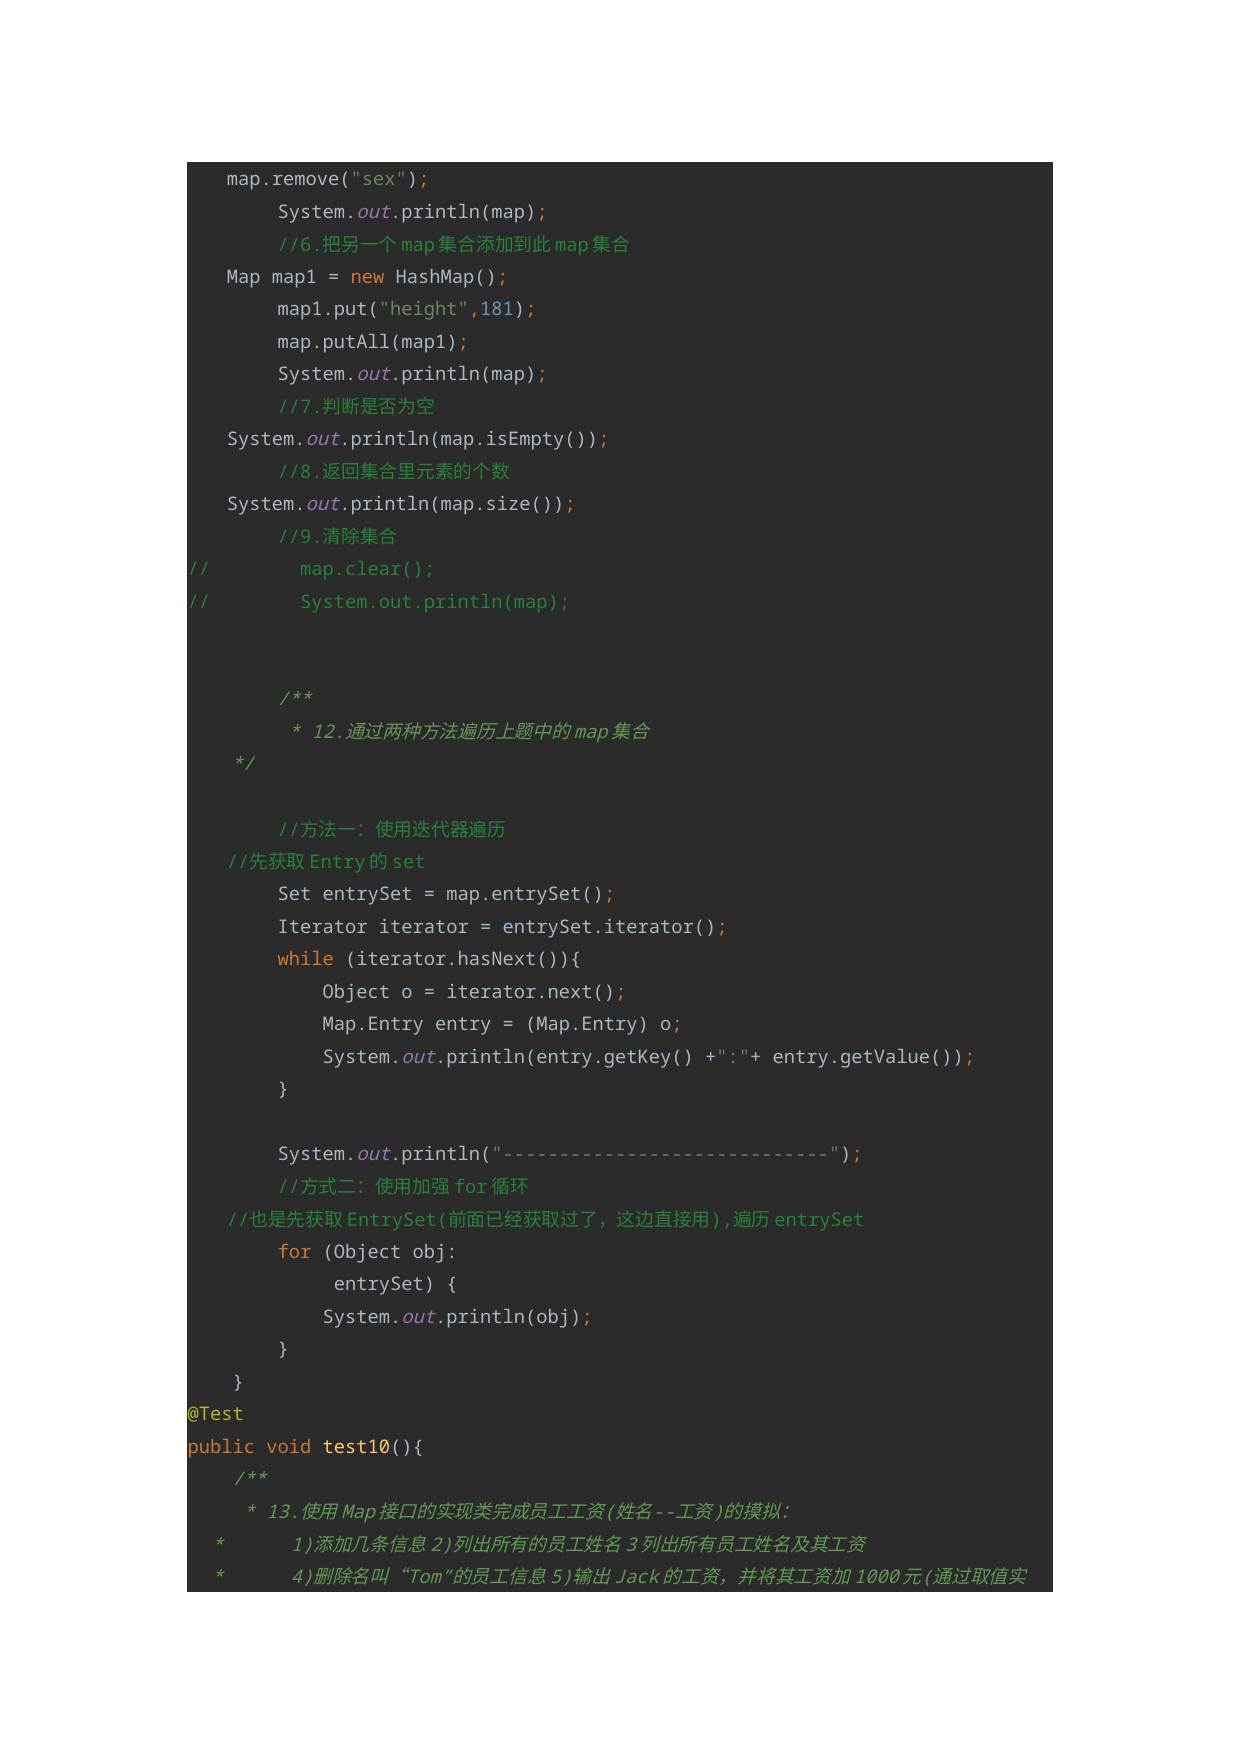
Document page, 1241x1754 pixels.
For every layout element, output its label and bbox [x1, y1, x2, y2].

text [187, 162, 1053, 1397]
text [187, 1397, 1053, 1592]
